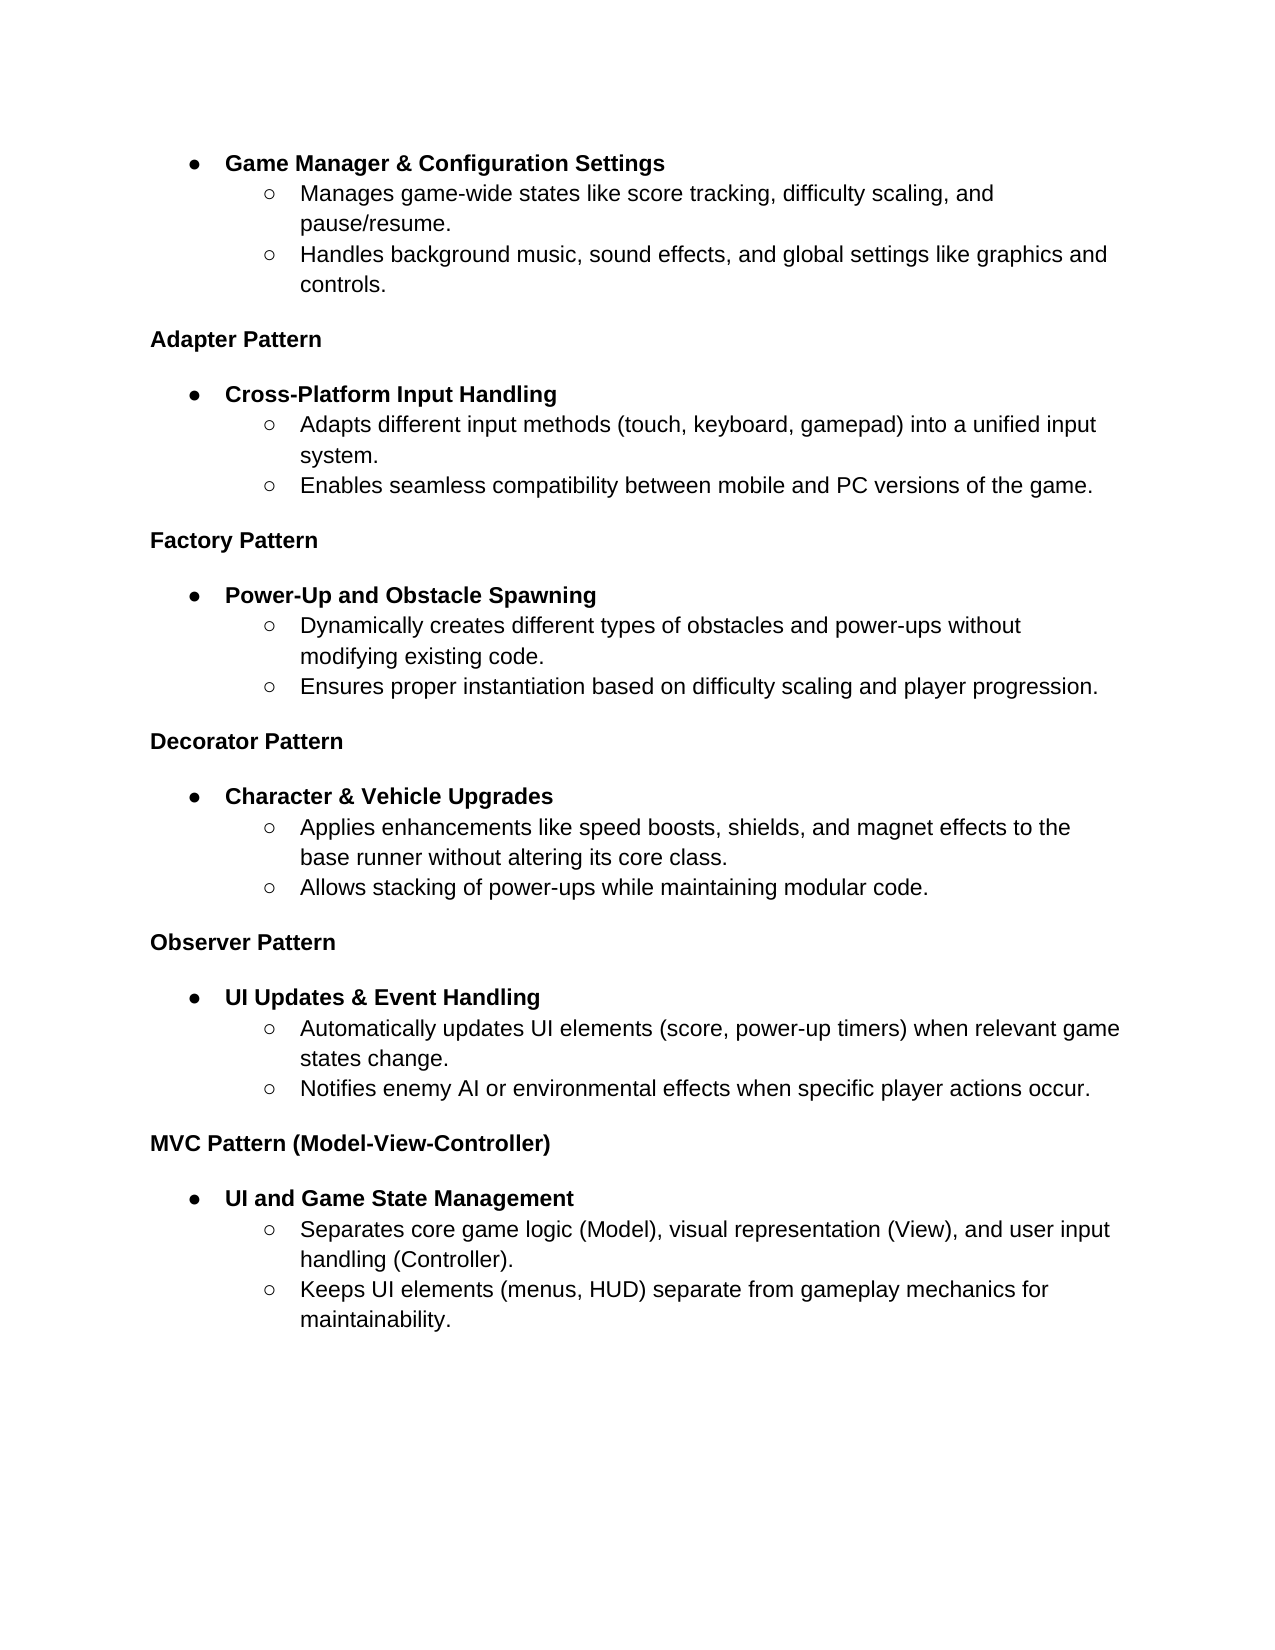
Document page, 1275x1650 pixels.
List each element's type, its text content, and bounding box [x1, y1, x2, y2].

list Automatically updates UI elements (score, power-up timers) when relevant game states change. [262, 1014, 1125, 1071]
list Game Manager & Configuration Settings [187, 150, 1125, 176]
list Cross-Platform Input Handling [187, 381, 1125, 408]
list Manages game-wide states like score tracking, difficulty scaling, and pause/resume. [262, 180, 1125, 237]
list Allows stacking of power-ups while maintaining modular code. [262, 874, 1125, 900]
list Power-Up and Obstacle Spawning [187, 582, 1125, 609]
text Factory Pattern [150, 527, 1125, 553]
list Ensures proper instantiation based on difficulty scaling and player progression. [262, 673, 1125, 699]
list UI and Game State Management [187, 1185, 1125, 1212]
list UI Updates & Event Handling [187, 984, 1125, 1011]
text MVC Pattern (Model-View-Controller) [150, 1130, 1125, 1157]
text Decorator Pattern [150, 728, 1125, 754]
list Handles background music, sound effects, and global settings like graphics and controls. [262, 241, 1125, 297]
list Keeps UI elements (menus, HUD) separate from gameplay mechanics for maintainability. [262, 1276, 1125, 1333]
text Observer Pattern [150, 929, 1125, 956]
list Separates core game logic (Model), visual representation (View), and user input handling (Controller). [262, 1216, 1125, 1272]
text Adapter Pattern [150, 326, 1125, 352]
list Adapts different input methods (touch, keyboard, gamepad) into a unified input system. [262, 411, 1125, 468]
list Enables seamless compatibility between mobile and PC versions of the game. [262, 472, 1125, 498]
list Character & Vehicle Upgrades [187, 783, 1125, 810]
list Dynamically creates different types of obstacles and power-ups without modifying existing code. [262, 612, 1125, 669]
list Notifies enemy AI or environmental effects when specific player actions occur. [262, 1075, 1125, 1101]
list Applies enhancements like speed boosts, shields, and magnet effects to the base runner without altering its core class. [262, 813, 1125, 870]
